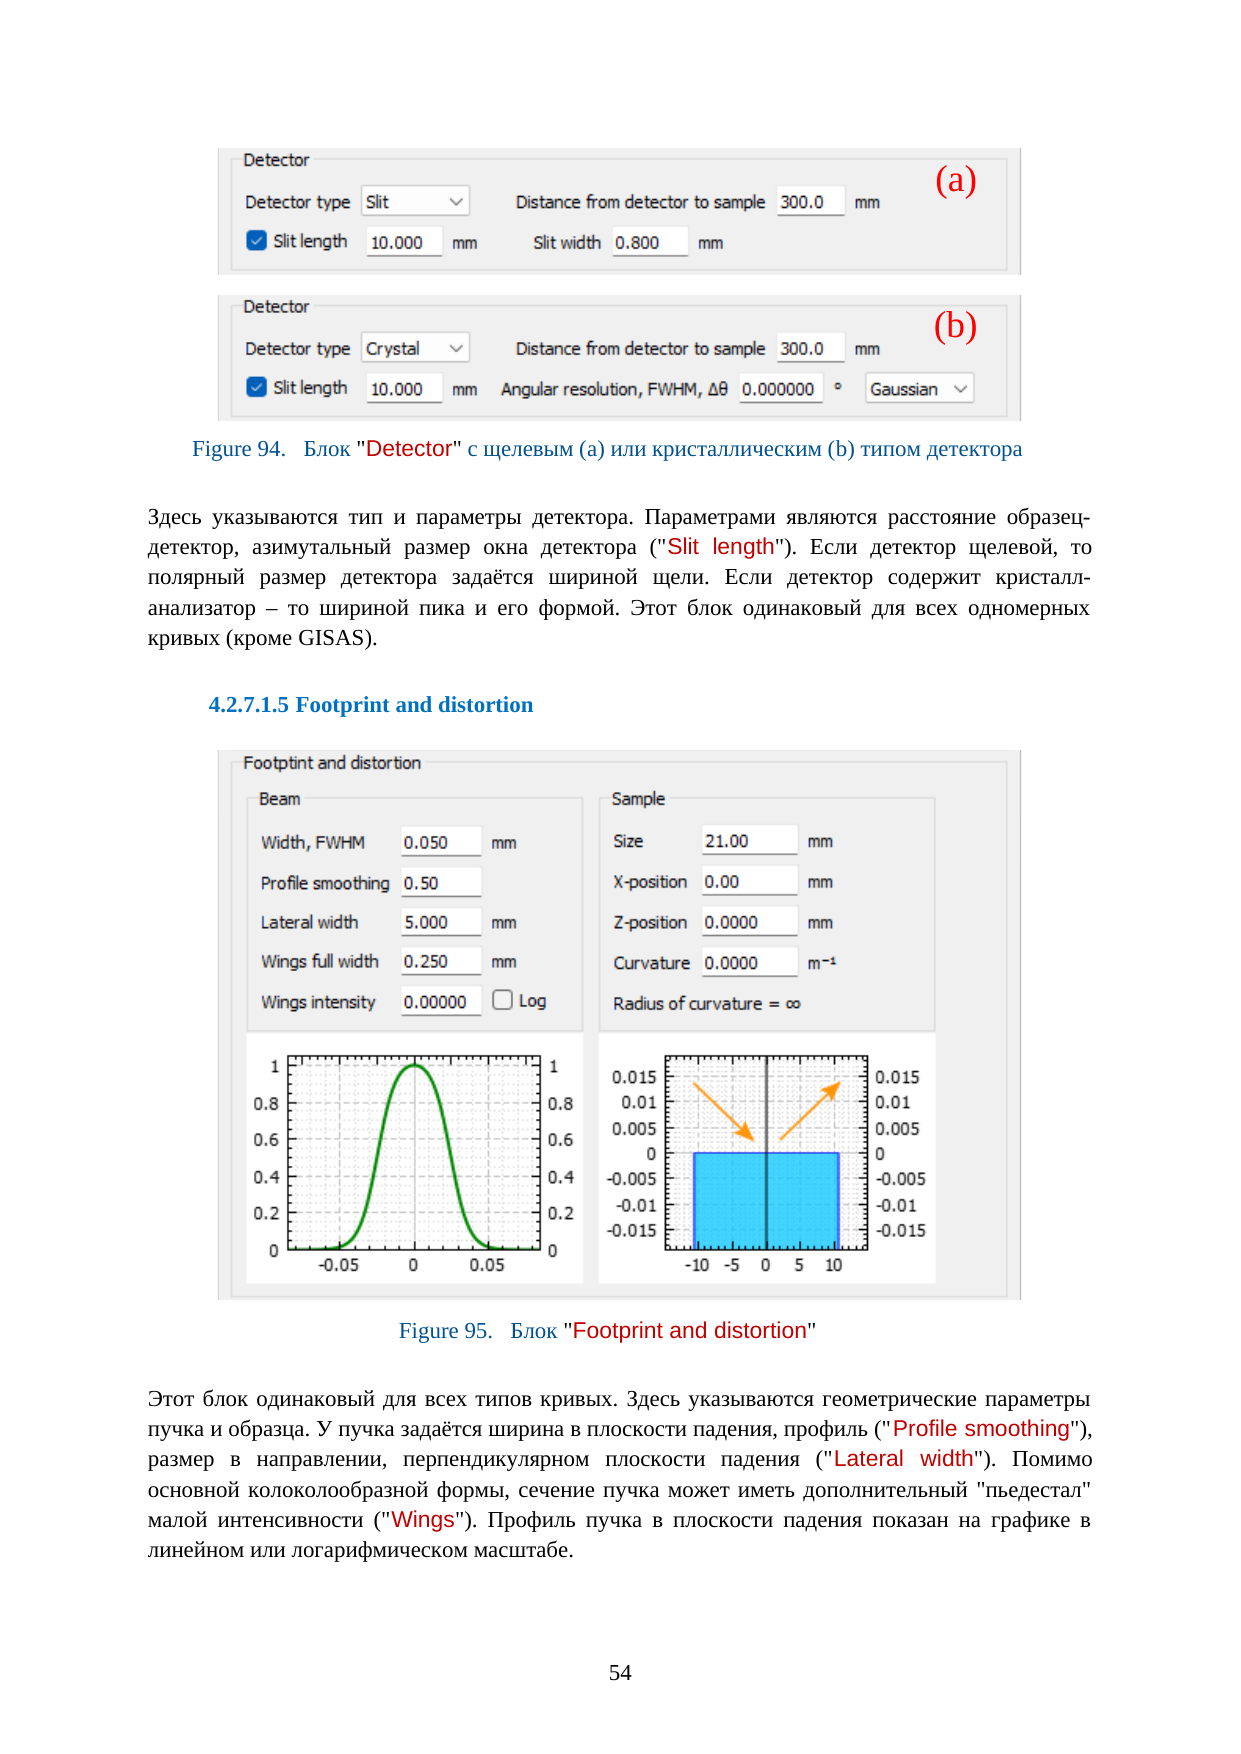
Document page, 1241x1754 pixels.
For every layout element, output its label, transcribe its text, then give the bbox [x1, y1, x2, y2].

picture [217, 148, 1022, 275]
text Здесь указываются тип и параметры детектора. Параметрами являются расстояние образец-детектор, азимутальный размер окна детектора ("Slit length"). Если детектор щелевой, то полярный размер детектора задаётся шириной щели. Если детектор содержит кристалл-анализатор – то шириной пика и его формой. Этот блок одинаковый для всех одномерных кривых (кроме GISAS). [148, 503, 1093, 650]
picture [217, 295, 1022, 421]
subtitle Footprint and distortion [209, 692, 1093, 718]
text Этот блок одинаковый для всех типов кривых. Здесь указываются геометрические параметры пучка и образца. У пучка задаётся ширина в плоскости падения, профиль ("Profile smoothing"), размер в направлении, перпендикулярном плоскости падения ("Lateral width"). Помимо основной колоколообразной формы, сечение пучка может иметь дополнительный "пьедестал" малой интенсивности ("Wings"). Профиль пучка в плоскости падения показан на графике в линейном или логарифмическом масштабе. [148, 1385, 1093, 1562]
picture [217, 750, 1022, 1300]
